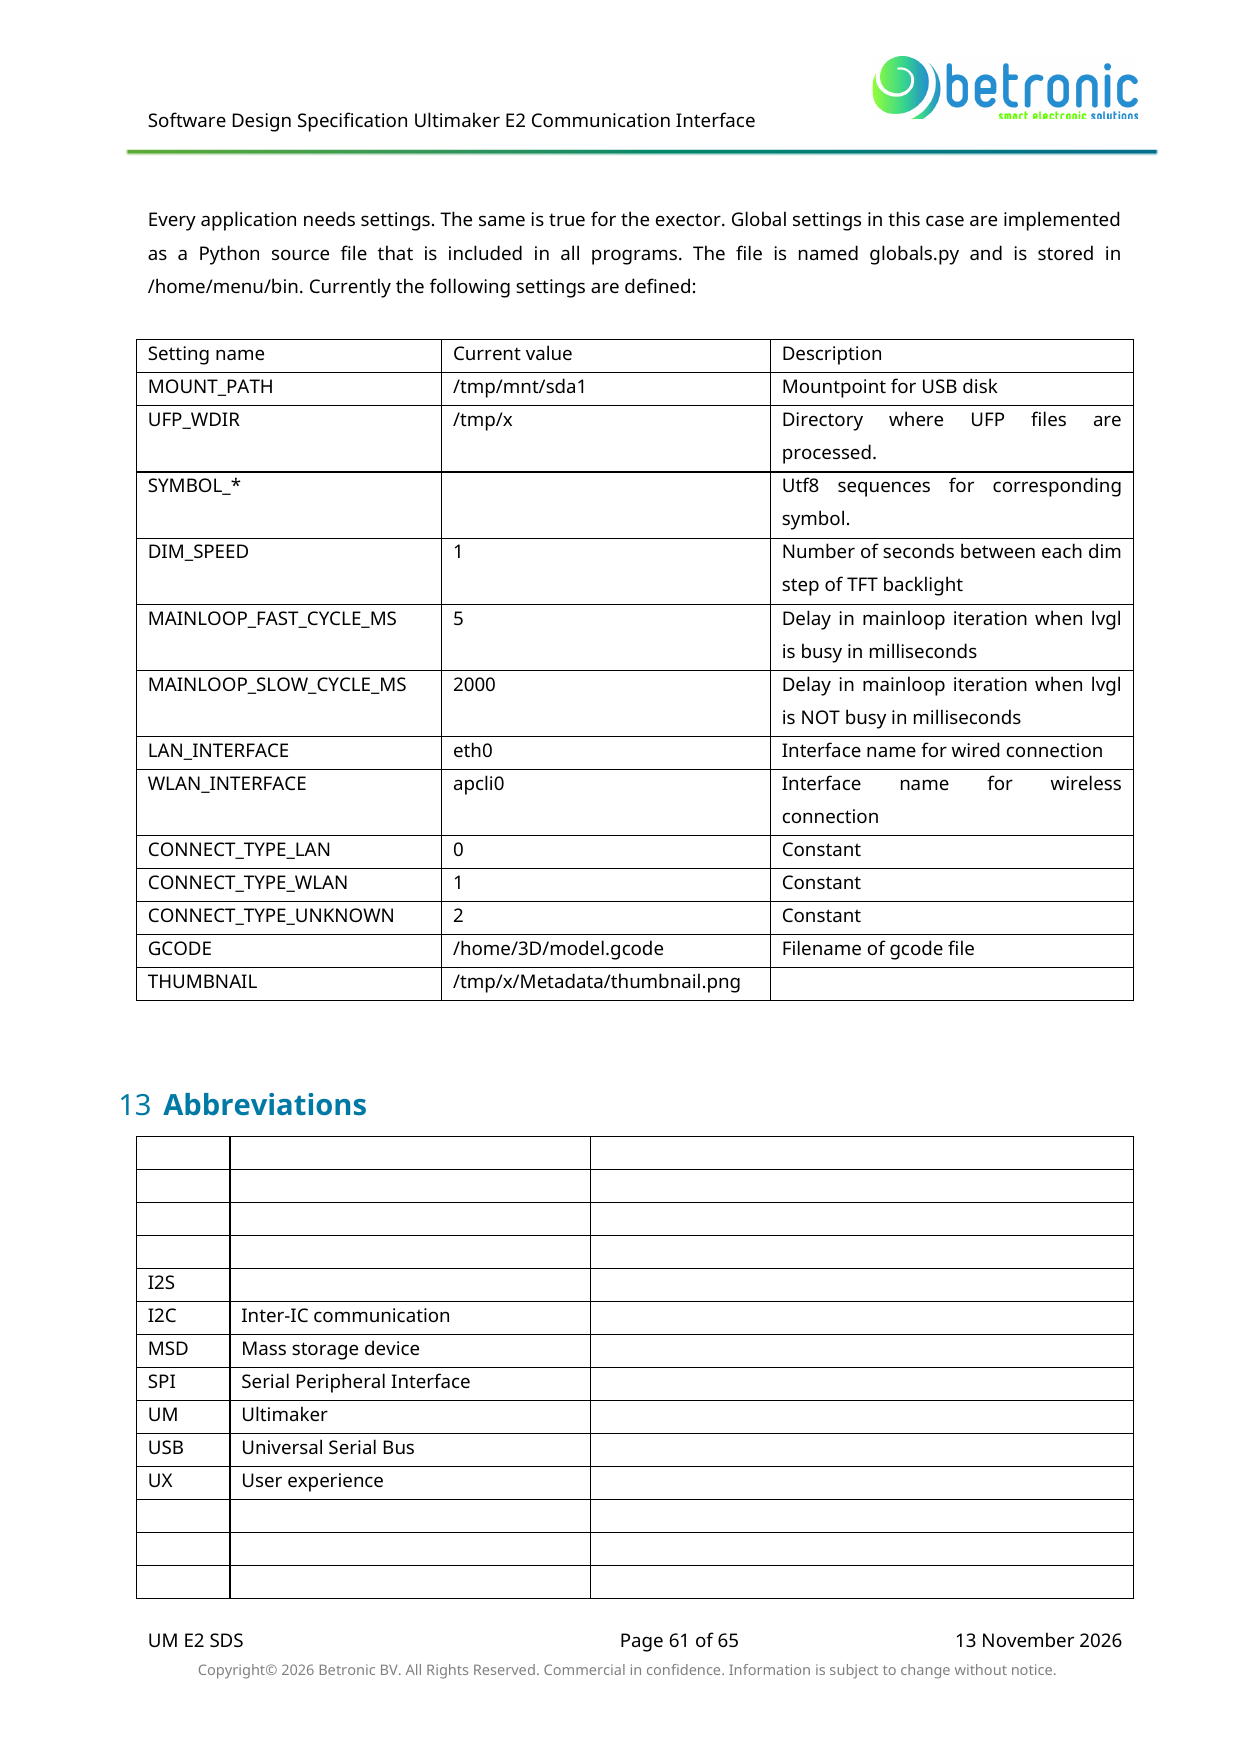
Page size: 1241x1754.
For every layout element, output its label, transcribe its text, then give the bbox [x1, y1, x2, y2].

table_cell [591, 1401, 1133, 1433]
table_cell Interface name for wired connection [771, 737, 1133, 769]
table_cell [591, 1566, 1133, 1598]
table_cell MAINLOOP_SLOW_CYCLE_MS [137, 671, 441, 736]
table_cell MSD [137, 1335, 229, 1367]
table_cell Number of seconds between each dim step of TFT backlight [771, 539, 1133, 604]
text Every application needs settings. The same is true for the exector. Global settings in this case are implemented as a Python source file that is included in all programs. The file is named globals.py and is stored in /home/menu/bin. Currently the following settings are defined: [148, 207, 1122, 298]
table_cell MAINLOOP_FAST_CYCLE_MS [137, 605, 441, 670]
table_cell [231, 1170, 590, 1202]
table_cell [591, 1302, 1133, 1334]
table_cell [231, 1500, 590, 1532]
table_cell DIM_SPEED [137, 539, 441, 604]
table_cell Utf8 sequences for corresponding symbol. [771, 473, 1133, 538]
table_cell /tmp/mnt/sda1 [442, 373, 770, 405]
table_cell UX [137, 1467, 229, 1499]
table_cell Interface name for wireless connection [771, 770, 1133, 835]
table_cell [231, 1269, 590, 1301]
table_cell Inter-IC communication [231, 1302, 590, 1334]
table_cell [591, 1467, 1133, 1499]
table_cell Delay in mainloop iteration when lvgl is NOT busy in milliseconds [771, 671, 1133, 736]
table_cell [231, 1533, 590, 1565]
table_cell 0 [442, 836, 770, 868]
table_cell I2S [137, 1269, 229, 1301]
table_header Current value [442, 340, 770, 372]
table_cell USB [137, 1434, 229, 1466]
table_cell SPI [137, 1368, 229, 1400]
table_cell [137, 1236, 229, 1268]
table_cell [137, 1170, 229, 1202]
table_cell CONNECT_TYPE_LAN [137, 836, 441, 868]
table_cell WLAN_INTERFACE [137, 770, 441, 835]
table_cell CONNECT_TYPE_UNKNOWN [137, 902, 441, 934]
table_cell MOUNT_PATH [137, 373, 441, 405]
table_cell apcli0 [442, 770, 770, 835]
table_cell /tmp/x [442, 406, 770, 471]
table_header [591, 1137, 1133, 1169]
table_cell UFP_WDIR [137, 406, 441, 471]
table_cell SYMBOL_* [137, 473, 441, 538]
table_cell [231, 1203, 590, 1235]
table_cell Constant [771, 836, 1133, 868]
table_cell Universal Serial Bus [231, 1434, 590, 1466]
table_cell [771, 968, 1133, 1000]
table_cell LAN_INTERFACE [137, 737, 441, 769]
table_cell I2C [137, 1302, 229, 1334]
table_cell /tmp/x/Metadata/thumbnail.png [442, 968, 770, 1000]
table_cell User experience [231, 1467, 590, 1499]
table_cell 2000 [442, 671, 770, 736]
table_header Setting name [137, 340, 441, 372]
table_cell Constant [771, 869, 1133, 901]
table_cell [591, 1434, 1133, 1466]
subtitle Abbreviations [118, 1084, 1122, 1124]
table_cell [591, 1368, 1133, 1400]
table_cell [231, 1236, 590, 1268]
table_cell Mass storage device [231, 1335, 590, 1367]
table_cell Ultimaker [231, 1401, 590, 1433]
table_cell Directory where UFP files are processed. [771, 406, 1133, 471]
table_cell Delay in mainloop iteration when lvgl is busy in milliseconds [771, 605, 1133, 670]
table_cell THUMBNAIL [137, 968, 441, 1000]
table_cell 1 [442, 869, 770, 901]
table_cell /home/3D/model.gcode [442, 935, 770, 967]
table_header [137, 1137, 229, 1169]
table_cell [231, 1566, 590, 1598]
table_cell GCODE [137, 935, 441, 967]
table_cell 5 [442, 605, 770, 670]
table_cell [137, 1500, 229, 1532]
table_cell [137, 1203, 229, 1235]
table_cell [591, 1269, 1133, 1301]
table_cell 2 [442, 902, 770, 934]
table_cell Mountpoint for USB disk [771, 373, 1133, 405]
table_cell [137, 1533, 229, 1565]
table_cell Constant [771, 902, 1133, 934]
table_cell [137, 1566, 229, 1598]
table_cell 1 [442, 539, 770, 604]
table_cell [591, 1533, 1133, 1565]
table_cell [591, 1170, 1133, 1202]
table_cell Filename of gcode file [771, 935, 1133, 967]
picture [872, 56, 1139, 119]
table_header [231, 1137, 590, 1169]
table_header Description [771, 340, 1133, 372]
table_cell eth0 [442, 737, 770, 769]
table_cell Serial Peripheral Interface [231, 1368, 590, 1400]
table_cell [591, 1236, 1133, 1268]
table_cell [442, 473, 770, 538]
table_cell [591, 1203, 1133, 1235]
table_cell [591, 1500, 1133, 1532]
picture [118, 140, 1167, 166]
table_cell UM [137, 1401, 229, 1433]
table_cell CONNECT_TYPE_WLAN [137, 869, 441, 901]
table_cell [591, 1335, 1133, 1367]
